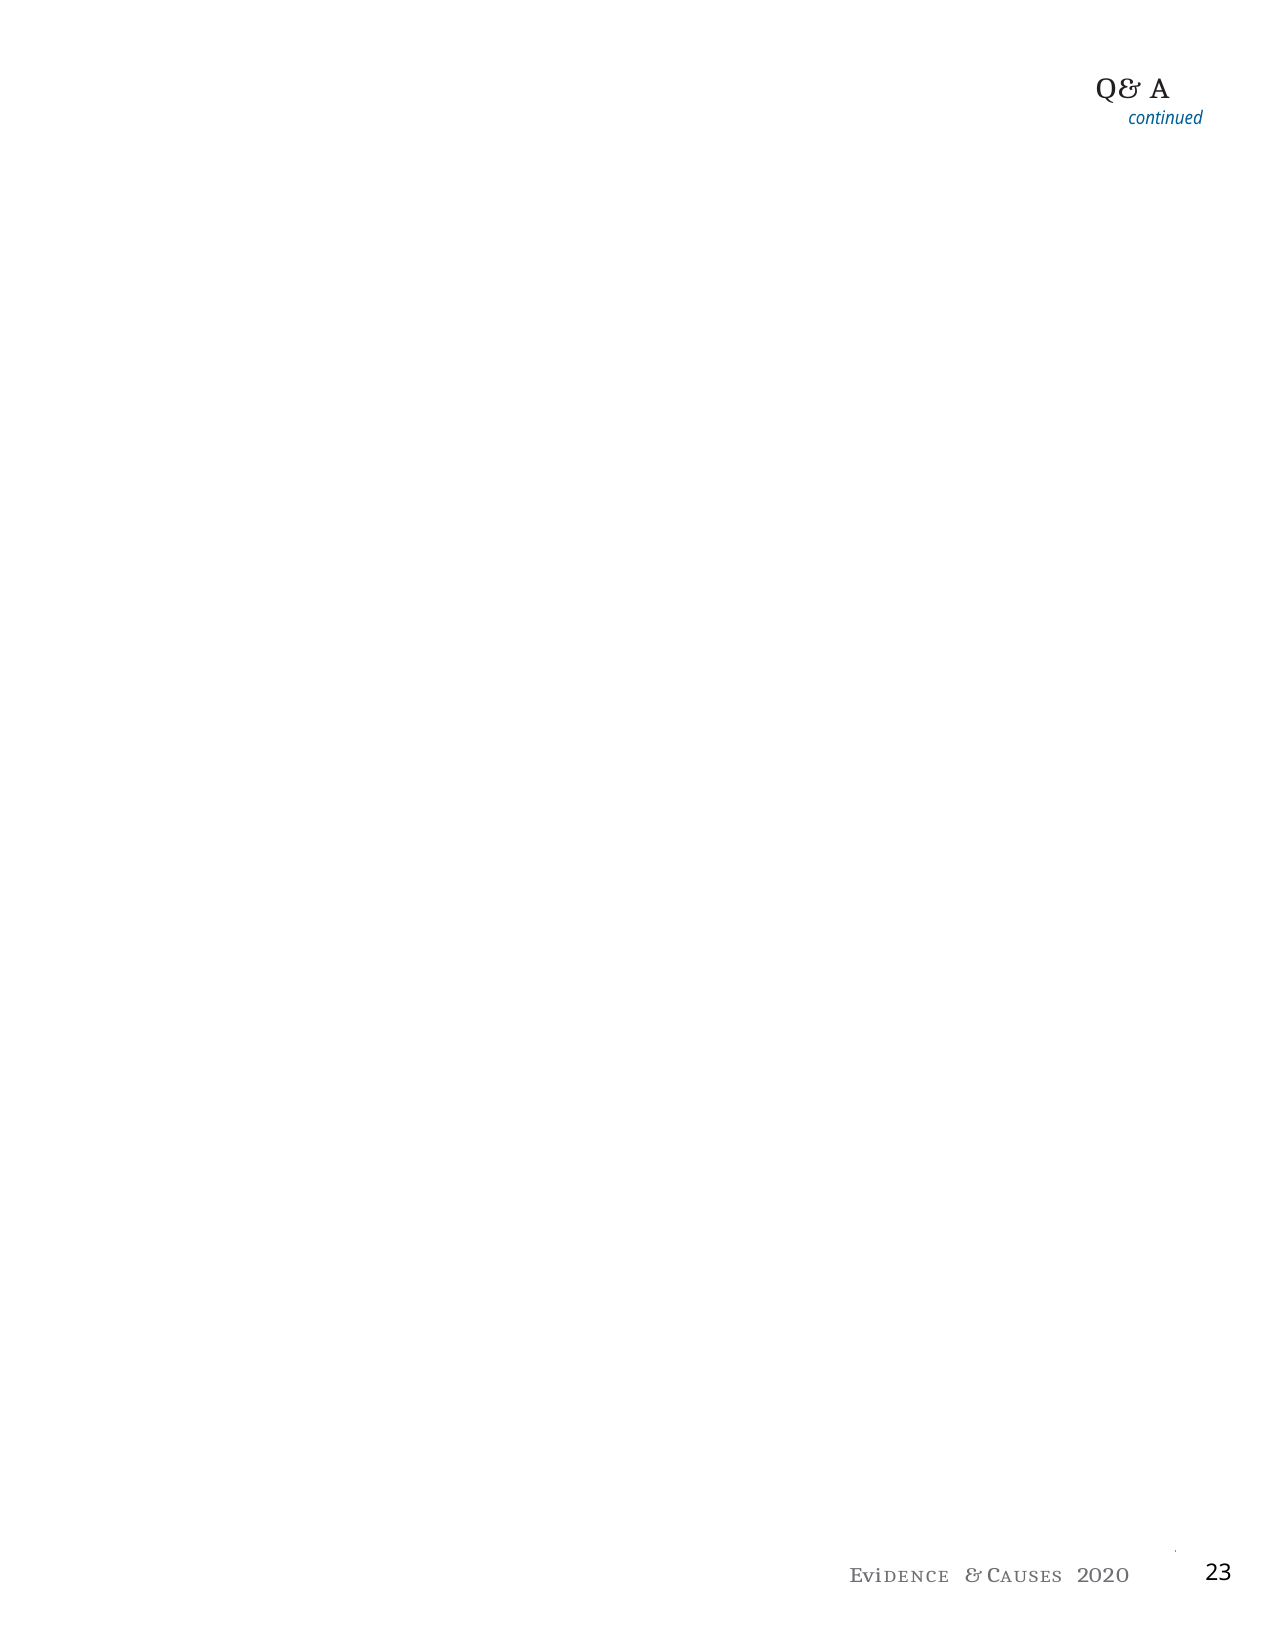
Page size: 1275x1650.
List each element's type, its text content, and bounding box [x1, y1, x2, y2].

text continued [0, 104, 1204, 130]
